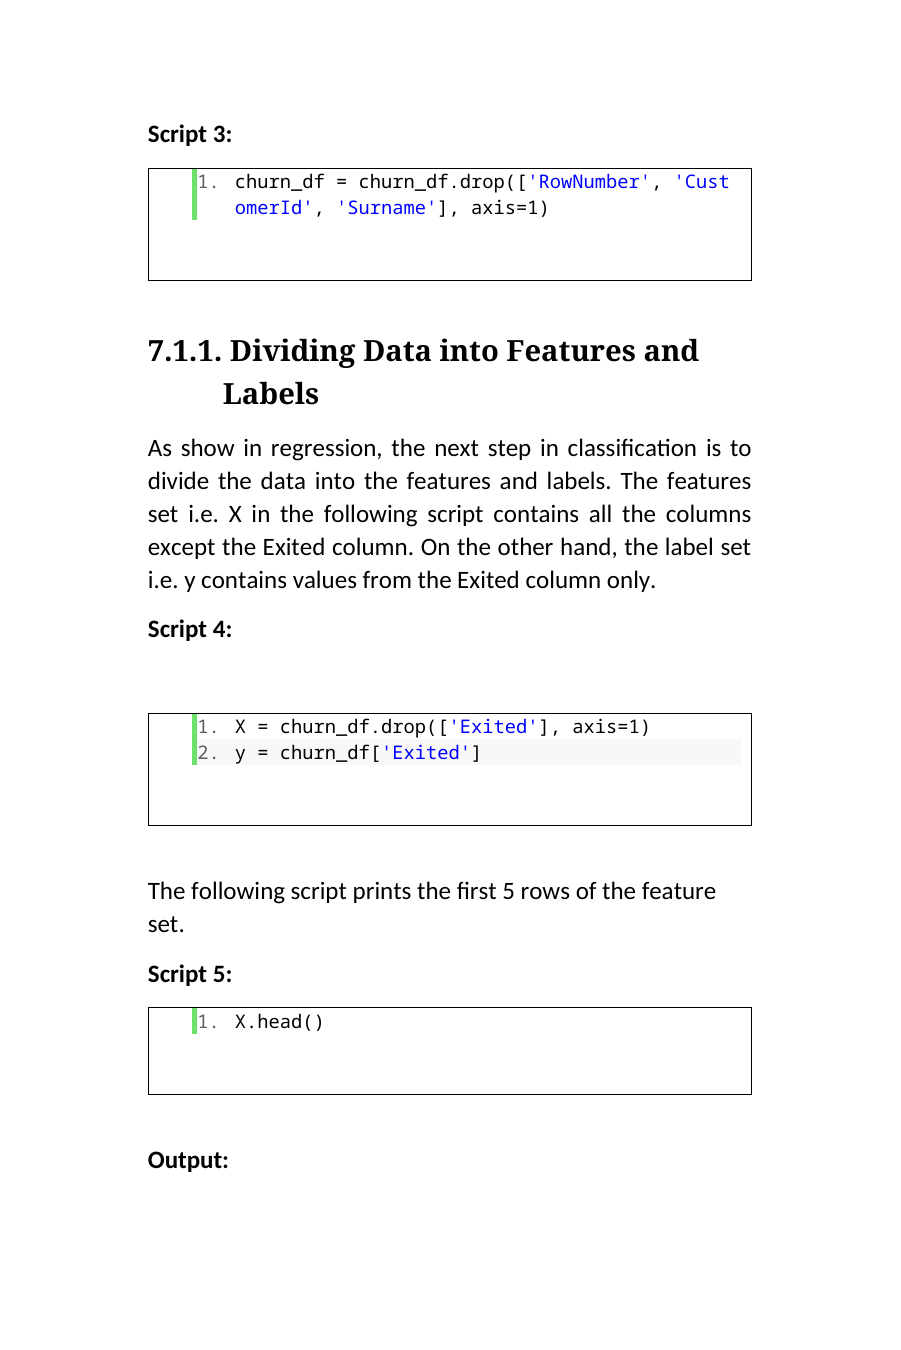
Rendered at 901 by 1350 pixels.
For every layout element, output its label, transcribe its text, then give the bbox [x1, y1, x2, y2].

text Output: [148, 1144, 752, 1175]
text As show in regression, the next step in classification is to divide the data into the features and labels. The features set i.e. X in the following script contains all the columns except the Exited column. On the other hand, the label set i.e. y contains values from the Exited column only. [148, 432, 752, 594]
text Script 4: [148, 614, 752, 644]
table_header churn_df = churn_df.drop(['RowNumber', 'CustomerId', 'Surname'], axis=1) [149, 169, 751, 279]
text Script 3: [148, 118, 752, 149]
text The following script prints the first 5 rows of the feature set. [148, 875, 752, 939]
text Script 5: [148, 958, 752, 988]
table_header X = churn_df.drop(['Exited'], axis=1) y = churn_df['Exited'] [149, 714, 751, 824]
table_header X.head() [149, 1008, 751, 1093]
subtitle 7.1.1. Dividing Data into Features and Labels [148, 330, 752, 413]
